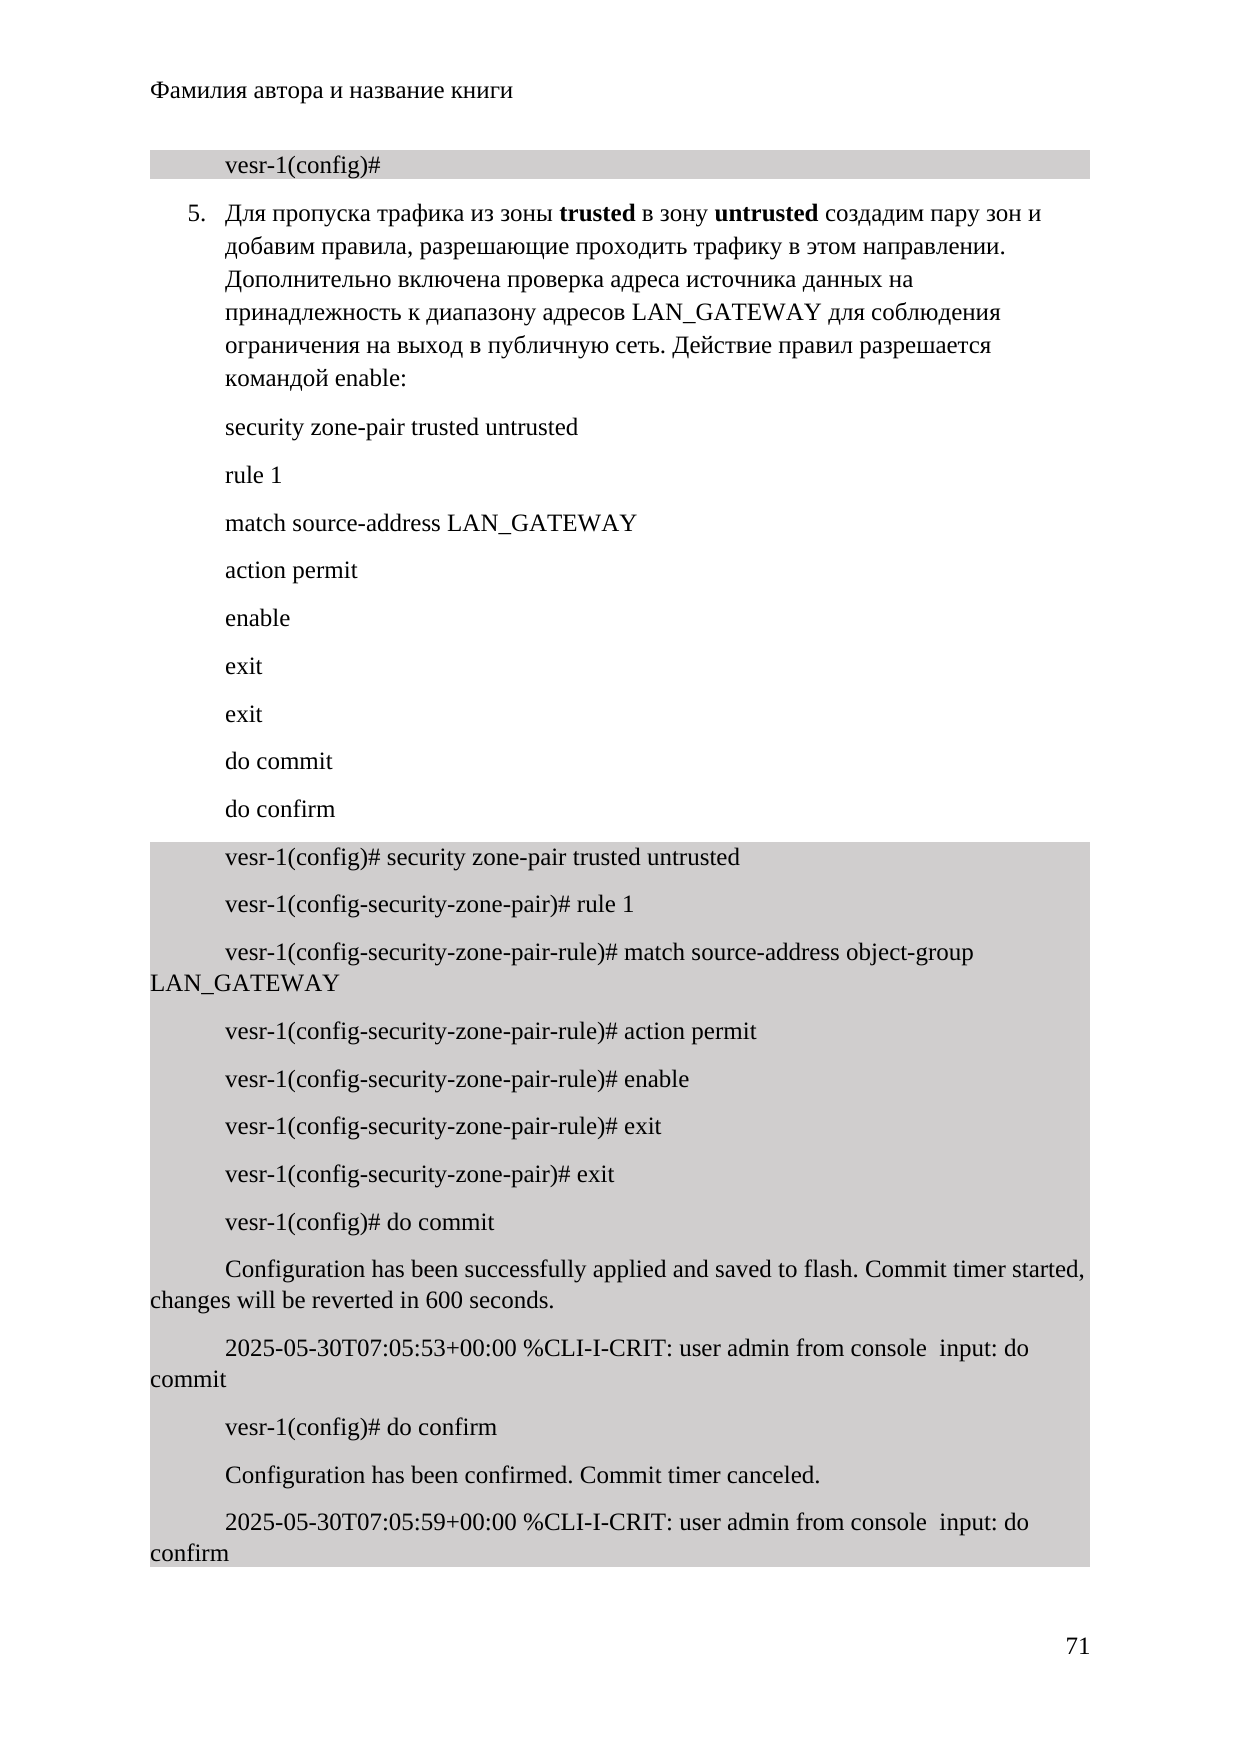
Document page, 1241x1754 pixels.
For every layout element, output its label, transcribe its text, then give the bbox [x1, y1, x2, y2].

text vesr-1(config-security-zone-pair-rule)# enable [150, 1064, 1090, 1092]
text match source-address LAN_GATEWAY [150, 508, 1090, 537]
text vesr-1(config-security-zone-pair-rule)# match source-address object-group LAN_GATEWAY [150, 937, 1090, 997]
text security zone-pair trusted untrusted [150, 412, 1090, 441]
text vesr-1(config)# do confirm [150, 1412, 1090, 1441]
text 2025-05-30T07:05:53+00:00 %CLI-I-CRIT: user admin from console input: do commit [150, 1333, 1090, 1393]
text vesr-1(config-security-zone-pair-rule)# exit [150, 1111, 1090, 1140]
text do commit [150, 746, 1090, 775]
text vesr-1(config)# [150, 150, 1090, 179]
text action permit [150, 556, 1090, 584]
text vesr-1(config)# do commit [150, 1207, 1090, 1236]
text exit [150, 699, 1090, 727]
text exit [150, 651, 1090, 680]
text enable [150, 603, 1090, 632]
text vesr-1(config)# security zone-pair trusted untrusted [150, 842, 1090, 871]
text vesr-1(config-security-zone-pair)# exit [150, 1159, 1090, 1188]
text vesr-1(config-security-zone-pair-rule)# action permit [150, 1016, 1090, 1045]
text Configuration has been successfully applied and saved to flash. Commit timer started, changes will be reverted in 600 seconds. [150, 1254, 1090, 1314]
text Configuration has been confirmed. Commit timer canceled. [150, 1460, 1090, 1488]
text vesr-1(config-security-zone-pair)# rule 1 [150, 889, 1090, 918]
text rule 1 [150, 460, 1090, 489]
list Для пропуска трафика из зоны trusted в зону untrusted создадим пару зон и добавим правила, разрешающие проходить трафику в этом направлении. Дополнительно включена проверка адреса источника данных на принадлежность к диапазону адресов LAN_GATEWAY для соблюдения ограничения на выход в публичную сеть. Действие правил разрешается командой enable: [187, 198, 1090, 392]
text do confirm [150, 794, 1090, 823]
text 2025-05-30T07:05:59+00:00 %CLI-I-CRIT: user admin from console input: do confirm [150, 1507, 1090, 1567]
